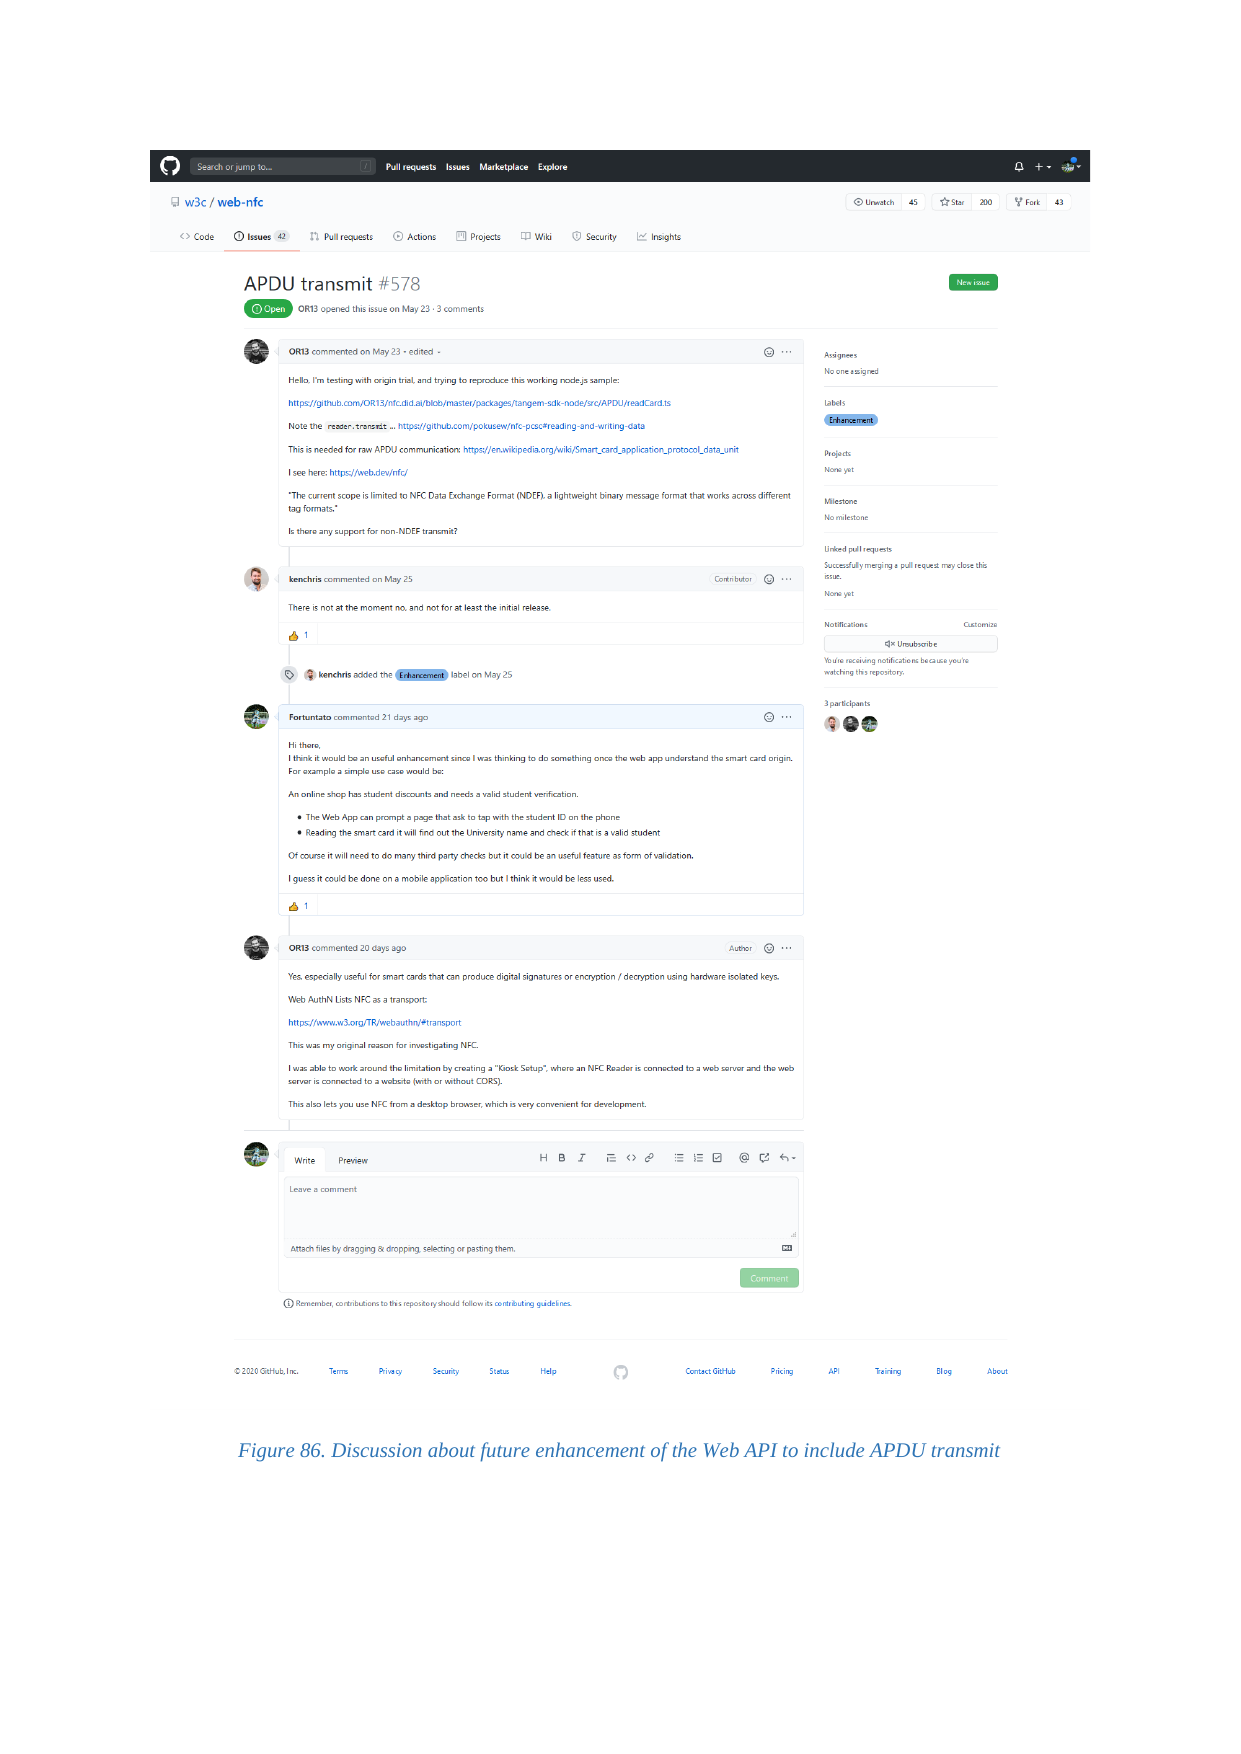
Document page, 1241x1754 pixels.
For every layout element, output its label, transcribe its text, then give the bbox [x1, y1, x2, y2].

text Figure 86. Discussion about future enhancement of the Web API to include APDU transmit [150, 1437, 1090, 1462]
picture [150, 150, 1091, 1410]
